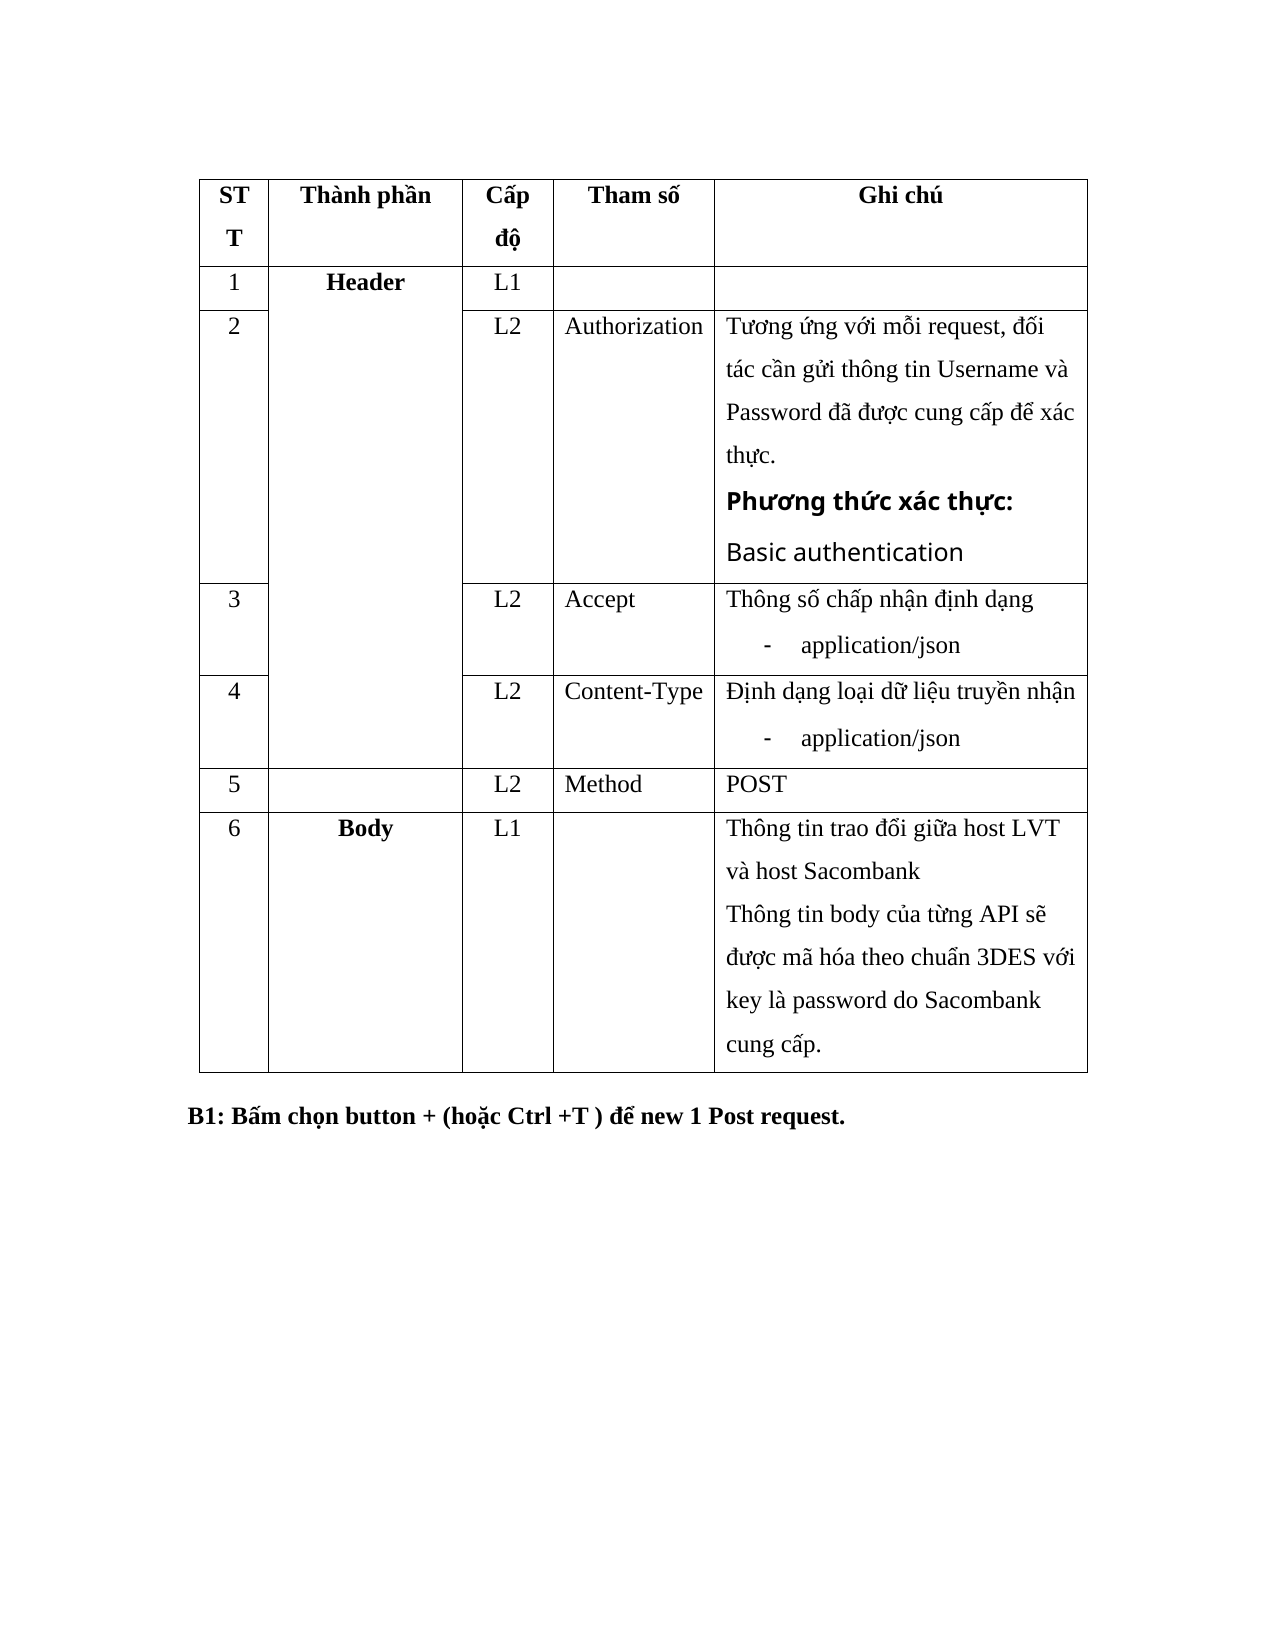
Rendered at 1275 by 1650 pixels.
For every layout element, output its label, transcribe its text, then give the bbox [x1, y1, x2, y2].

table_cell Định dạng loại dữ liệu truyền nhận application/json [715, 676, 1087, 768]
table_cell [554, 813, 714, 1072]
table_header Ghi chú [715, 180, 1087, 266]
table_cell [269, 769, 462, 812]
table_cell Tương ứng với mỗi request, đối tác cần gửi thông tin Username và Password đã được cung cấp để xác thực. Phương thức xác thực: Basic authentication [715, 311, 1087, 583]
table_cell 4 [200, 676, 268, 768]
table_cell 2 [200, 311, 268, 583]
table_cell Thông số chấp nhận định dạng application/json [715, 584, 1087, 675]
table_cell Header [269, 267, 462, 768]
table_cell Body [269, 813, 462, 1072]
table_cell POST [715, 769, 1087, 812]
table_cell [554, 267, 714, 310]
table_cell Content-Type [554, 676, 714, 768]
table_header Tham số [554, 180, 714, 266]
table_cell L1 [463, 267, 553, 310]
text B1: Bấm chọn button + (hoặc Ctrl +T ) để new 1 Post request. [187, 1101, 1087, 1130]
table_cell Thông tin trao đổi giữa host LVT và host Sacombank Thông tin body của từng API sẽ được mã hóa theo chuẩn 3DES với key là password do Sacombank cung cấp. [715, 813, 1087, 1072]
table_cell 5 [200, 769, 268, 812]
table_header Cấp độ [463, 180, 553, 266]
table_cell 6 [200, 813, 268, 1072]
table_header Thành phần [269, 180, 462, 266]
table_cell L2 [463, 311, 553, 583]
table_cell Authorization [554, 311, 714, 583]
table_cell [715, 267, 1087, 310]
table_cell L1 [463, 813, 553, 1072]
table_cell L2 [463, 676, 553, 768]
table_cell 3 [200, 584, 268, 675]
table_cell Method [554, 769, 714, 812]
table_cell L2 [463, 769, 553, 812]
table_cell L2 [463, 584, 553, 675]
table_header STT [200, 180, 268, 266]
table_cell 1 [200, 267, 268, 310]
table_cell Accept [554, 584, 714, 675]
